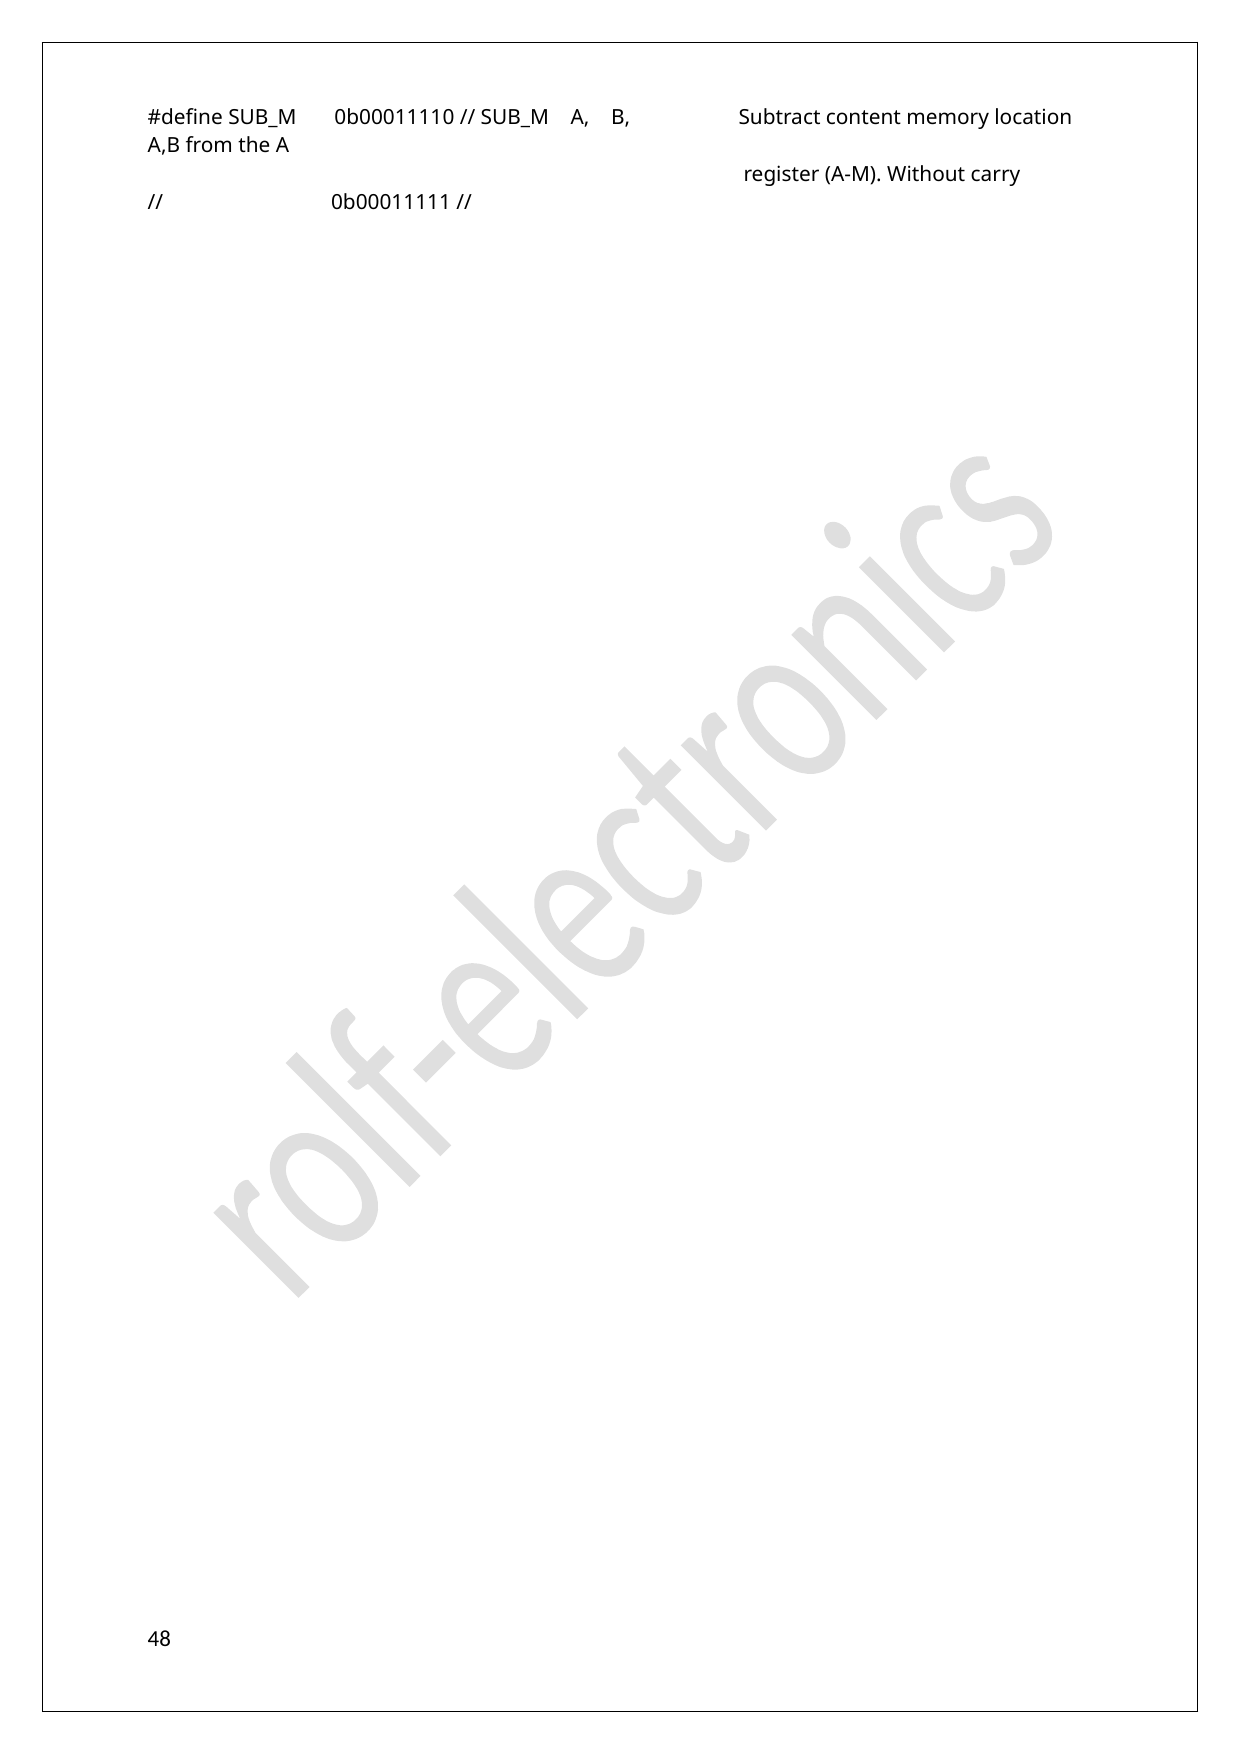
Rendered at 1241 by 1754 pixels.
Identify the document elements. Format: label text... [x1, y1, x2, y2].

text // 0b00011111 // [147, 187, 1093, 216]
text register (A-M). Without carry [147, 159, 1093, 187]
text #define SUB_M 0b00011110 // SUB_M A, B, Subtract content memory location A,B from the A [147, 102, 1093, 159]
